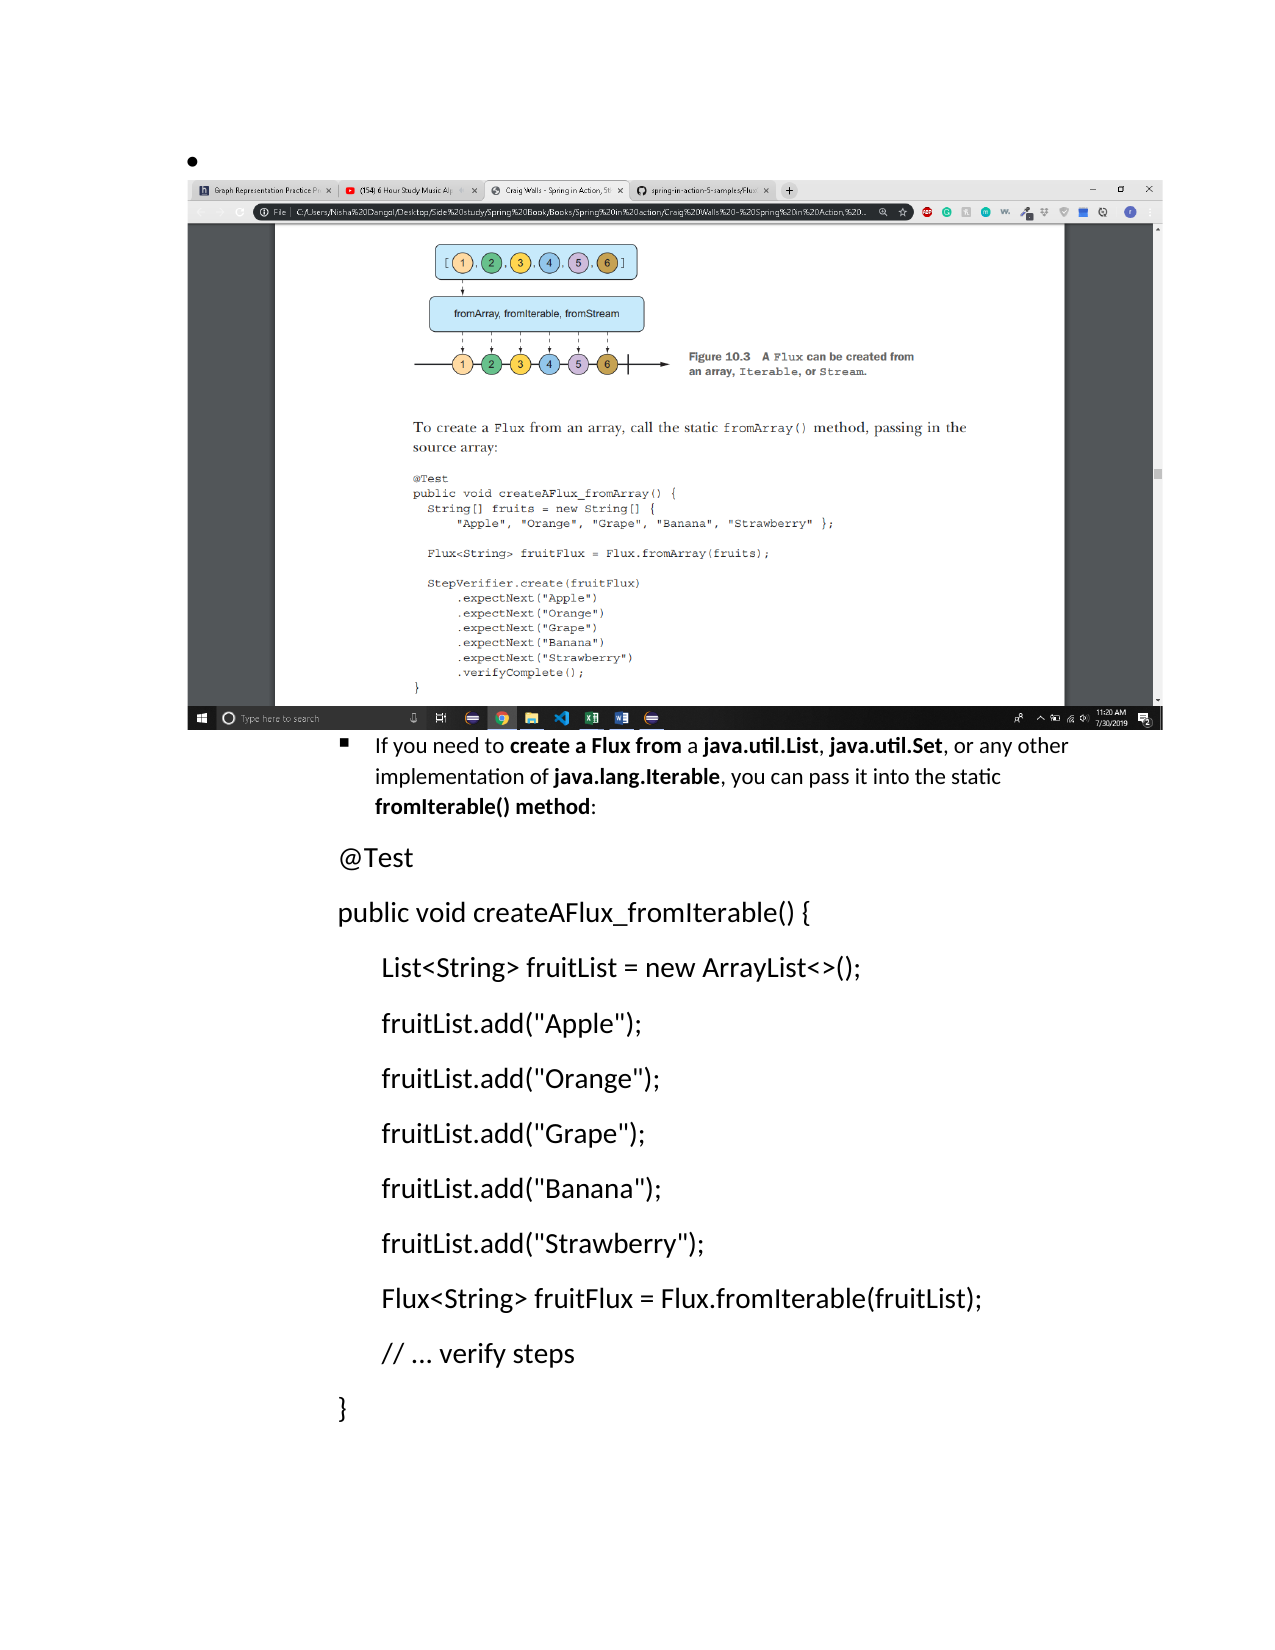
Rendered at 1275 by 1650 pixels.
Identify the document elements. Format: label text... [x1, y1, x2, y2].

text fruitList.add("Apple"); [375, 1005, 1125, 1040]
text @Test [337, 839, 1125, 875]
list If you need to create a Flux from a java.util.List, java.util.Set, or any other implementation of java.lang.Iterable, you can pass it into the static fromIterable() method: [337, 731, 1125, 821]
text } [337, 1390, 1125, 1426]
text fruitList.add("Banana"); [375, 1170, 1125, 1206]
picture [187, 180, 1163, 730]
text public void createAFlux_fromIterable() { [337, 894, 1125, 930]
text Flux<String> fruitFlux = Flux.fromIterable(fruitList); [375, 1280, 1125, 1316]
text fruitList.add("Grape"); [375, 1115, 1125, 1151]
text fruitList.add("Strawberry"); [375, 1225, 1125, 1261]
text fruitList.add("Orange"); [375, 1060, 1125, 1095]
text List<String> fruitList = new ArrayList<>(); [375, 949, 1125, 985]
text // ... verify steps [375, 1335, 1125, 1371]
